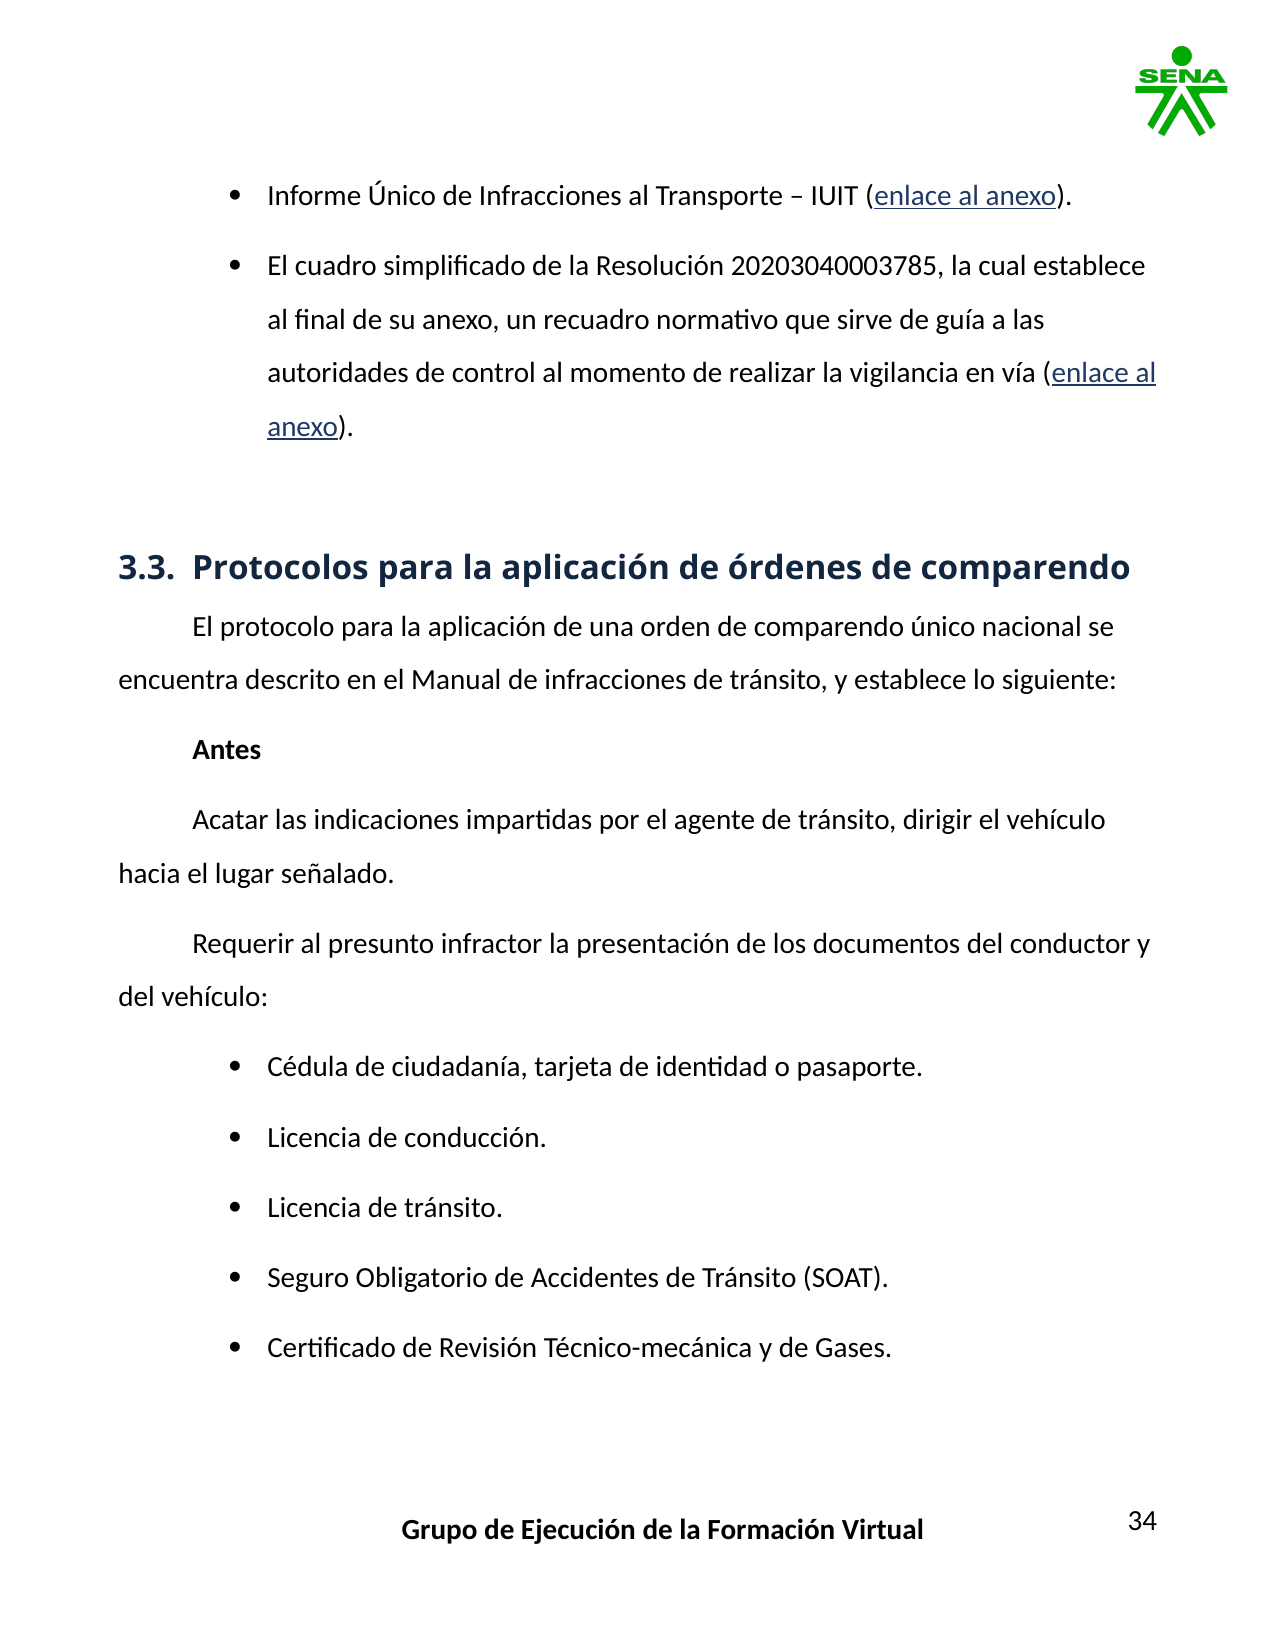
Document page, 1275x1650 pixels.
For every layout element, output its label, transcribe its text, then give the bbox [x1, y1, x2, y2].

list Licencia de conducción. [230, 1119, 1157, 1154]
list El cuadro simplificado de la Resolución 20203040003785, la cual establece al final de su anexo, un recuadro normativo que sirve de guía a las autoridades de control al momento de realizar la vigilancia en vía (enlace al anexo). [230, 247, 1157, 443]
text Requerir al presunto infractor la presentación de los documentos del conductor y del vehículo: [118, 925, 1157, 1014]
list Informe Único de Infracciones al Transporte – IUIT (enlace al anexo). [230, 177, 1157, 213]
text Acatar las indicaciones impartidas por el agente de tránsito, dirigir el vehículo hacia el lugar señalado. [118, 801, 1157, 891]
list Licencia de tránsito. [230, 1189, 1157, 1224]
list Cédula de ciudadanía, tarjeta de identidad o pasaporte. [230, 1048, 1157, 1084]
list Seguro Obligatorio de Accidentes de Tránsito (SOAT). [230, 1259, 1157, 1294]
subtitle Protocolos para la aplicación de órdenes de comparendo [118, 544, 1157, 589]
list Certificado de Revisión Técnico-mecánica y de Gases. [230, 1329, 1157, 1364]
text El protocolo para la aplicación de una orden de comparendo único nacional se encuentra descrito en el Manual de infracciones de tránsito, y establece lo siguiente: [118, 608, 1157, 697]
picture [1135, 46, 1228, 136]
text Antes [118, 731, 1157, 767]
